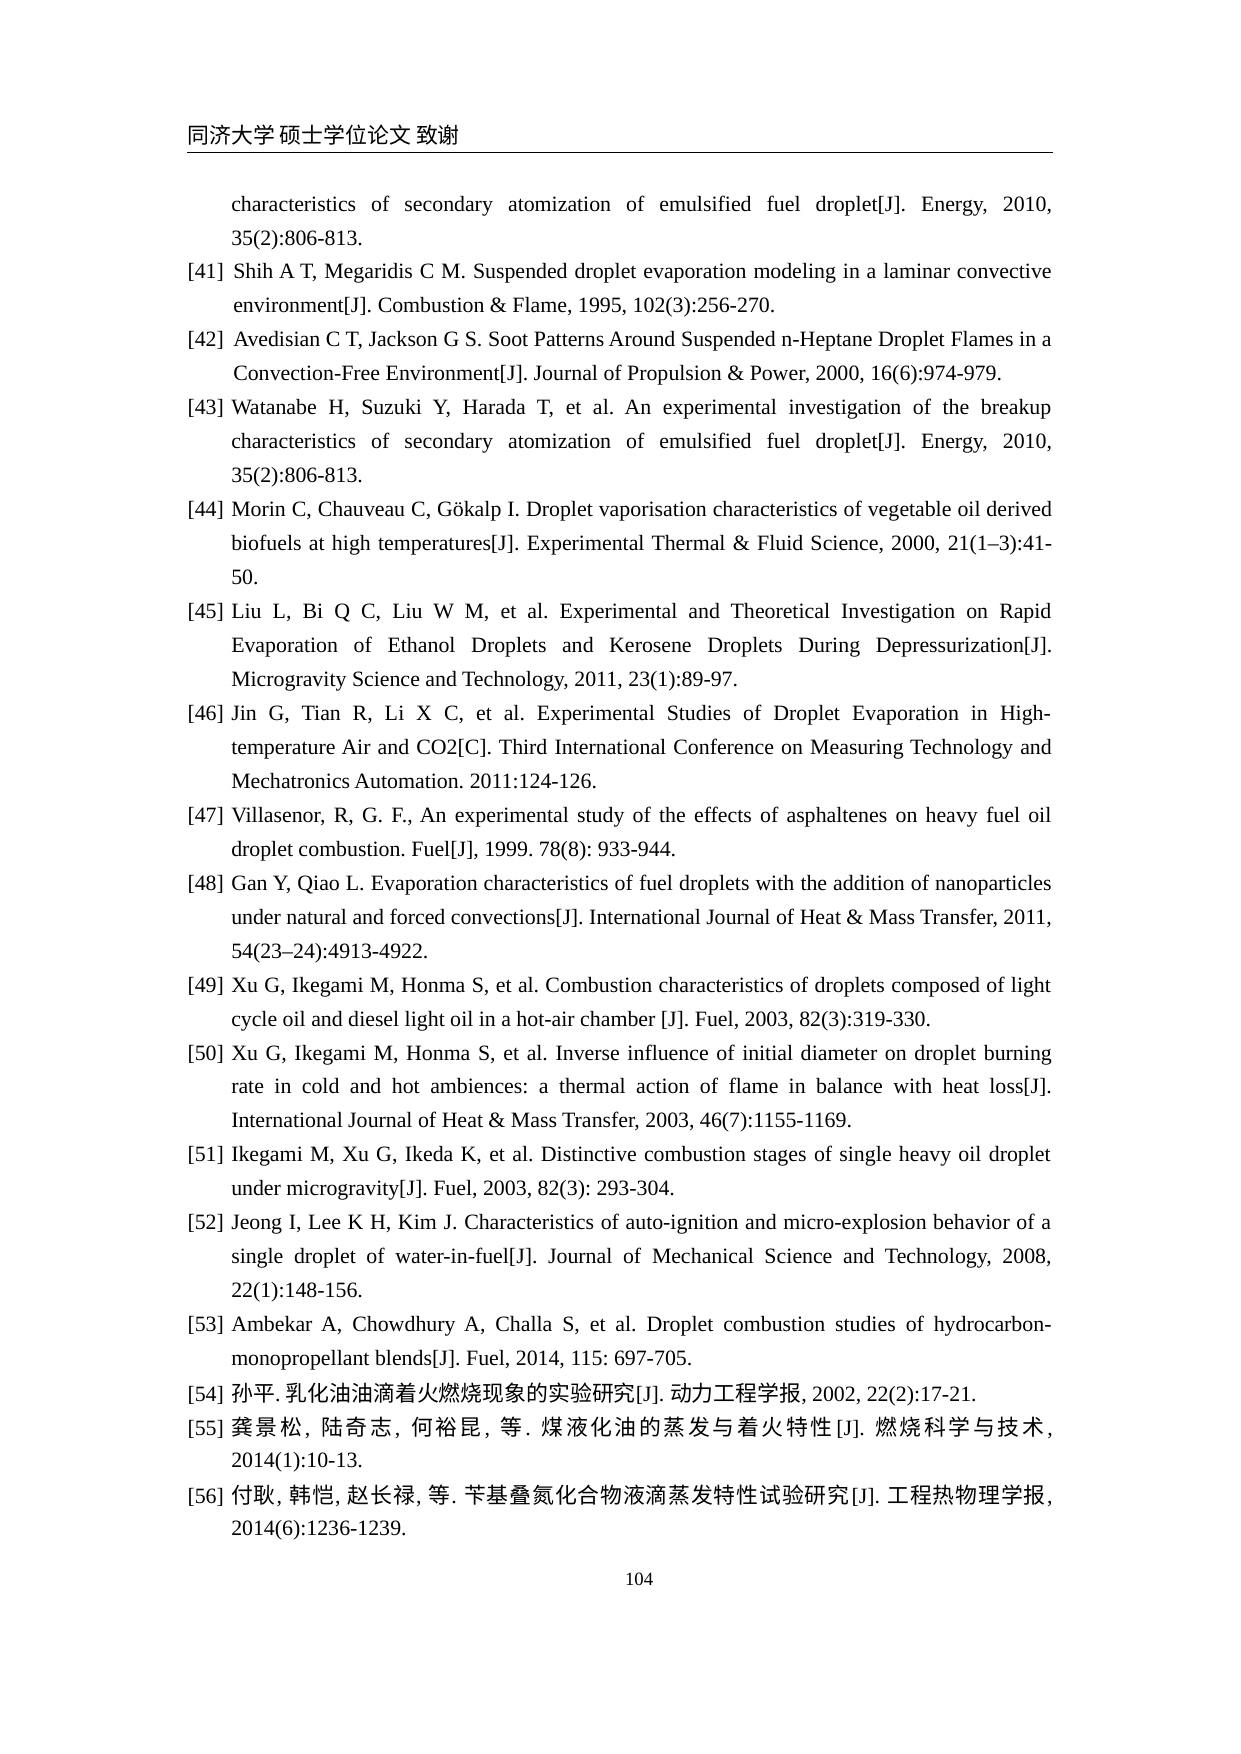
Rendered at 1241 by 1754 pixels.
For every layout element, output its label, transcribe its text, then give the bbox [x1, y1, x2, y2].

text Liu L, Bi Q C, Liu W M, et al. Experimental and Theoretical Investigation on Rapid Evaporation of Ethanol Droplets and Kerosene Droplets During Depressurization[J]. Microgravity Science and Technology, 2011, 23(1):89-97. [187, 594, 1053, 696]
text 龚景松, 陆奇志, 何裕昆, 等. 煤液化油的蒸发与着火特性[J]. 燃烧科学与技术, 2014(1):10-13. [187, 1409, 1053, 1477]
text Xu G, Ikegami M, Honma S, et al. Combustion characteristics of droplets composed of light cycle oil and diesel light oil in a hot-air chamber [J]. Fuel, 2003, 82(3):319-330. [187, 967, 1053, 1035]
text Jeong I, Lee K H, Kim J. Characteristics of auto-ignition and micro-explosion behavior of a single droplet of water-in-fuel[J]. Journal of Mechanical Science and Technology, 2008, 22(1):148-156. [187, 1205, 1053, 1307]
text 付耿, 韩恺, 赵长禄, 等. 苄基叠氮化合物液滴蒸发特性试验研究[J]. 工程热物理学报, 2014(6):1236-1239. [187, 1477, 1053, 1544]
text Ambekar A, Chowdhury A, Challa S, et al. Droplet combustion studies of hydrocarbon-monopropellant blends[J]. Fuel, 2014, 115: 697-705. [187, 1307, 1053, 1375]
text 孙平. 乳化油油滴着火燃烧现象的实验研究[J]. 动力工程学报, 2002, 22(2):17-21. [187, 1375, 1053, 1409]
text Morin C, Chauveau C, Gökalp I. Droplet vaporisation characteristics of vegetable oil derived biofuels at high temperatures[J]. Experimental Thermal & Fluid Science, 2000, 21(1–3):41-50. [187, 492, 1053, 594]
text Avedisian C T, Jackson G S. Soot Patterns Around Suspended n-Heptane Droplet Flames in a Convection-Free Environment[J]. Journal of Propulsion & Power, 2000, 16(6):974-979. [187, 322, 1053, 390]
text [187, 186, 1053, 254]
text Xu G, Ikegami M, Honma S, et al. Inverse influence of initial diameter on droplet burning rate in cold and hot ambiences: a thermal action of flame in balance with heat loss[J]. International Journal of Heat & Mass Transfer, 2003, 46(7):1155-1169. [187, 1035, 1053, 1137]
text Jin G, Tian R, Li X C, et al. Experimental Studies of Droplet Evaporation in High-temperature Air and CO2[C]. Third International Conference on Measuring Technology and Mechatronics Automation. 2011:124-126. [187, 696, 1053, 797]
text Gan Y, Qiao L. Evaporation characteristics of fuel droplets with the addition of nanoparticles under natural and forced convections[J]. International Journal of Heat & Mass Transfer, 2011, 54(23–24):4913-4922. [187, 865, 1053, 967]
text Villasenor, R, G. F., An experimental study of the effects of asphaltenes on heavy fuel oil droplet combustion. Fuel[J], 1999. 78(8): 933-944. [187, 797, 1053, 865]
text Ikegami M, Xu G, Ikeda K, et al. Distinctive combustion stages of single heavy oil droplet under microgravity[J]. Fuel, 2003, 82(3): 293-304. [187, 1137, 1053, 1205]
text Shih A T, Megaridis C M. Suspended droplet evaporation modeling in a laminar convective environment[J]. Combustion & Flame, 1995, 102(3):256-270. [187, 254, 1053, 322]
